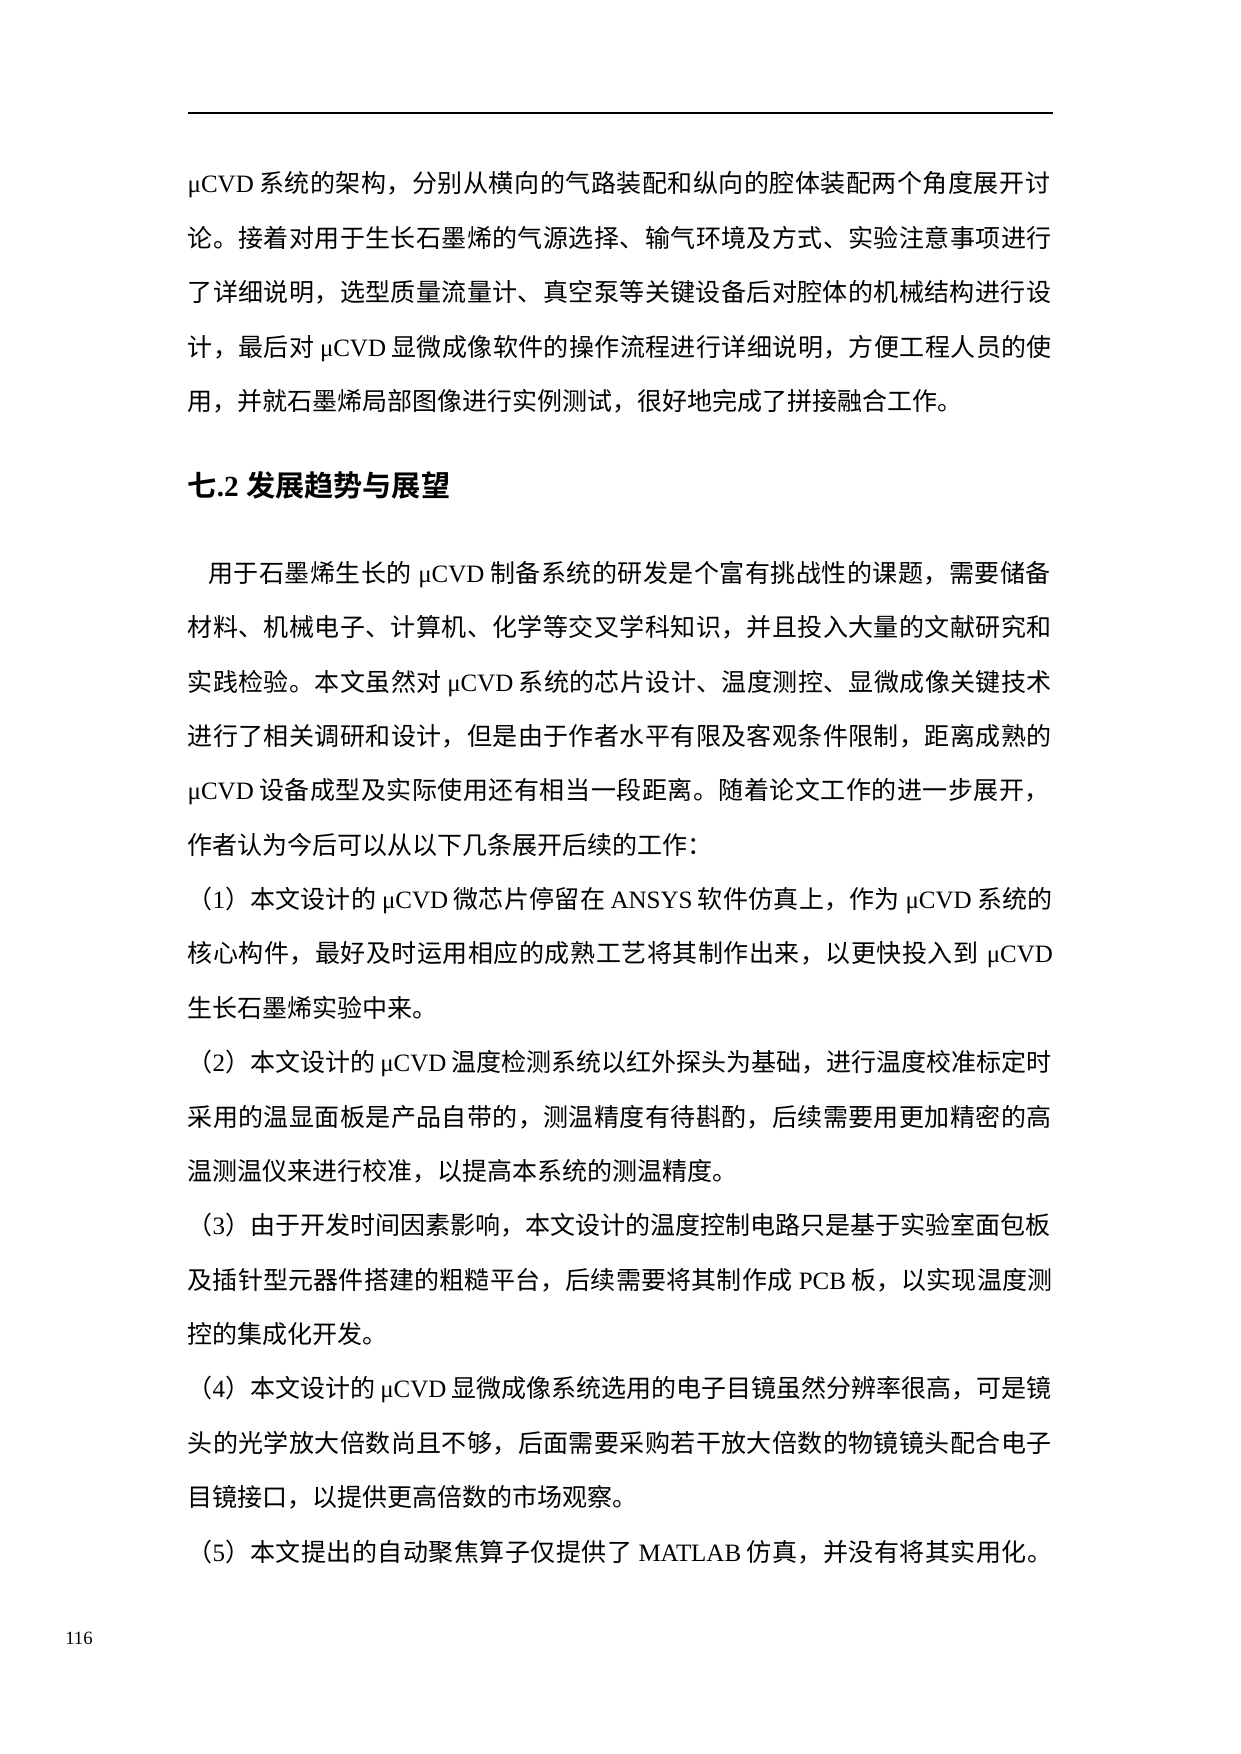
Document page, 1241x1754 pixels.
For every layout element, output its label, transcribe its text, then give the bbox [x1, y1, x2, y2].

text 用于石墨烯生长的μCVD制备系统的研发是个富有挑战性的课题，需要储备材料、机械电子、计算机、化学等交叉学科知识，并且投入大量的文献研究和实践检验。本文虽然对μCVD系统的芯片设计、温度测控、显微成像关键技术进行了相关调研和设计，但是由于作者水平有限及客观条件限制，距离成熟的μCVD设备成型及实际使用还有相当一段距离。随着论文工作的进一步展开，作者认为今后可以从以下几条展开后续的工作： [187, 553, 1053, 861]
list 本文设计的μCVD温度检测系统以红外探头为基础，进行温度校准标定时采用的温显面板是产品自带的，测温精度有待斟酌，后续需要用更加精密的高温测温仪来进行校准，以提高本系统的测温精度。 [187, 1043, 1053, 1188]
list 由于开发时间因素影响，本文设计的温度控制电路只是基于实验室面包板及插针型元器件搭建的粗糙平台，后续需要将其制作成PCB板，以实现温度测控的集成化开发。 [187, 1206, 1053, 1351]
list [187, 164, 1053, 418]
list 本文设计的μCVD微芯片停留在ANSYS软件仿真上，作为μCVD系统的核心构件，最好及时运用相应的成熟工艺将其制作出来，以更快投入到μCVD生长石墨烯实验中来。 [187, 879, 1053, 1024]
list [187, 1532, 1053, 1568]
subtitle 发展趋势与展望 [187, 463, 1053, 505]
list 本文设计的μCVD显微成像系统选用的电子目镜虽然分辨率很高，可是镜头的光学放大倍数尚且不够，后面需要采购若干放大倍数的物镜镜头配合电子目镜接口，以提供更高倍数的市场观察。 [187, 1369, 1053, 1514]
